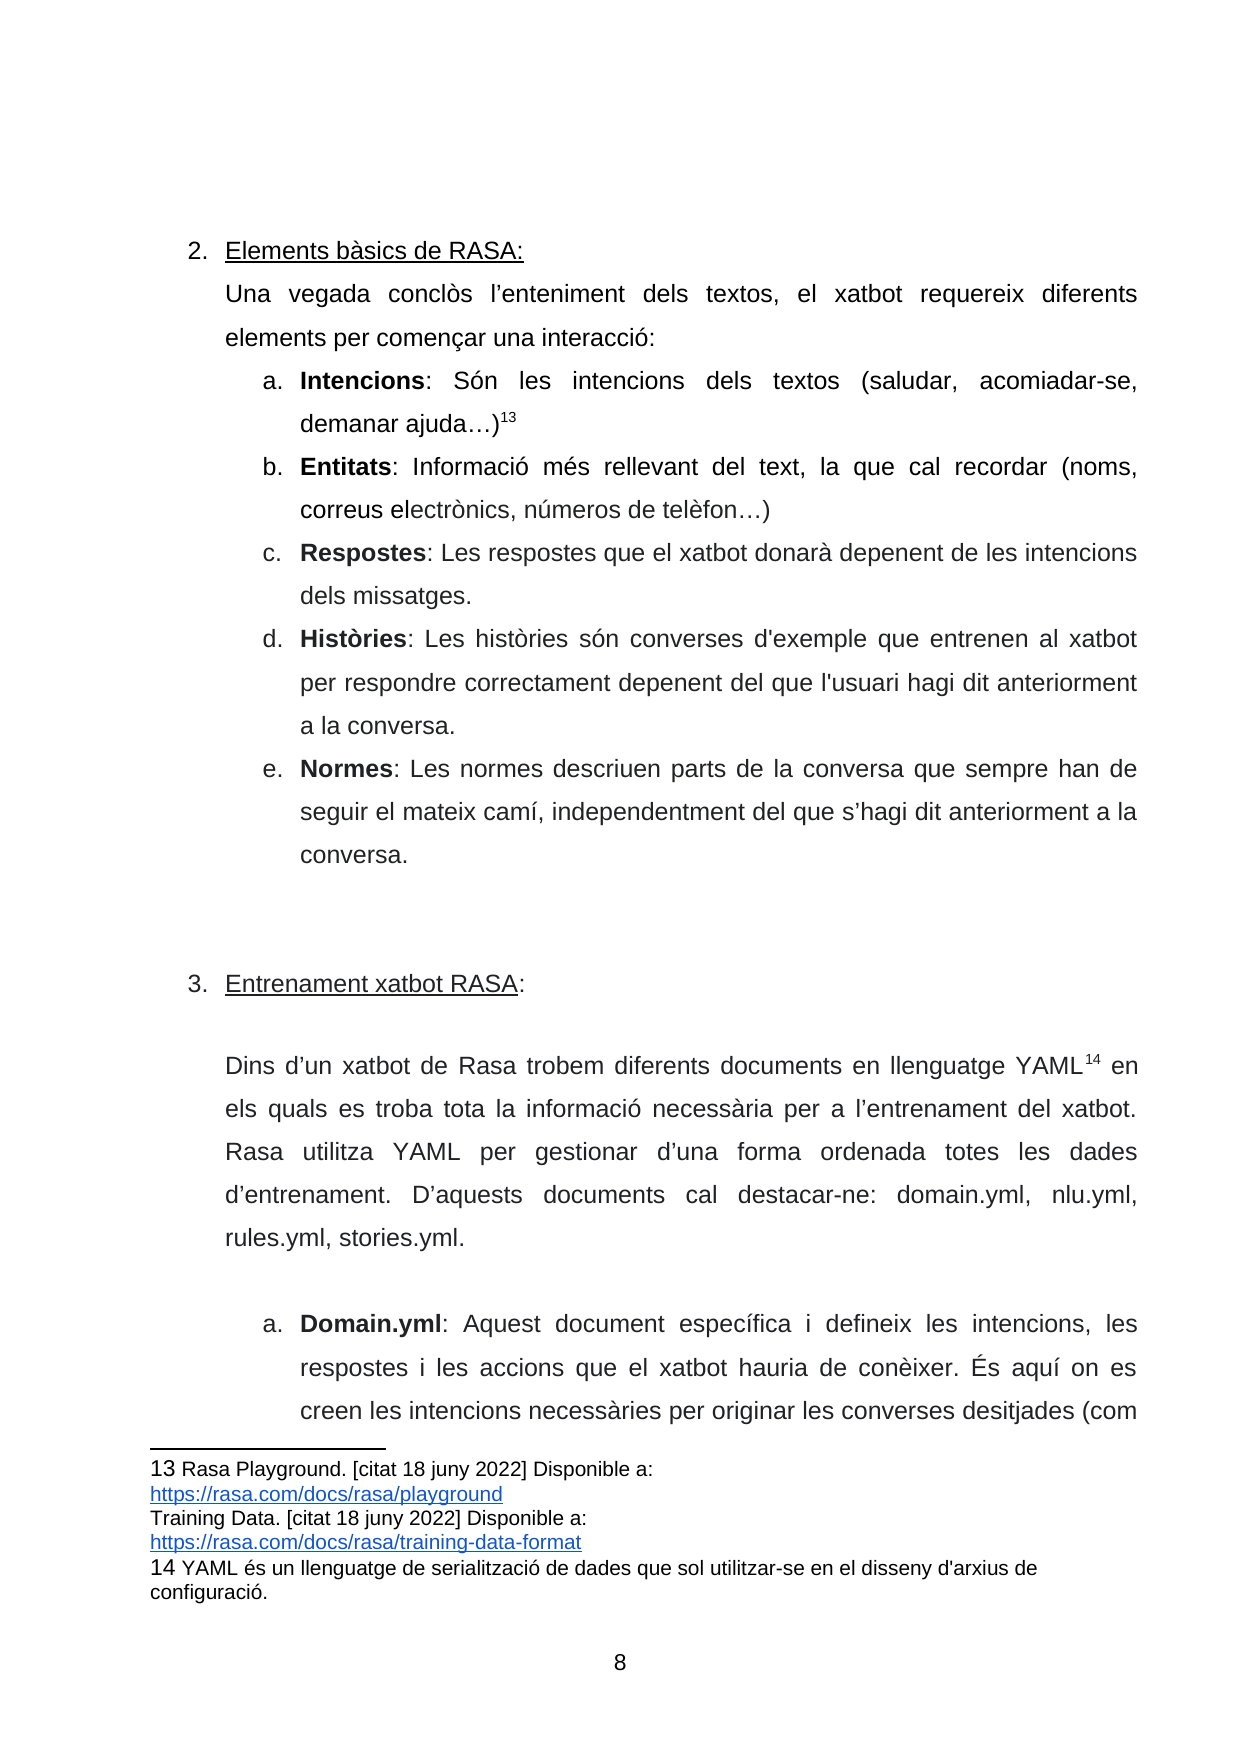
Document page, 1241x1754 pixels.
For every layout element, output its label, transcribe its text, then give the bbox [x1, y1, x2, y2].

list Normes: Les normes descriuen parts de la conversa que sempre han de seguir el mateix camí, independentment del que s’hagi dit anteriorment a la conversa. [262, 754, 1139, 869]
text Una vegada conclòs l’enteniment dels textos, el xatbot requereix diferents elements per començar una interacció: [225, 279, 1139, 351]
list Respostes: Les respostes que el xatbot donarà depenent de les intencions dels missatges. [262, 538, 1139, 610]
list Elements bàsics de RASA: [187, 236, 1139, 265]
list Intencions: Són les intencions dels textos (saludar, acomiadar-se, demanar ajuda…) [262, 366, 1139, 437]
list Entrenament xatbot RASA: [187, 969, 1139, 1038]
text Dins d’un xatbot de Rasa trobem diferents documents en llenguatge YAML en els quals es troba tota la informació necessària per a l’entrenament del xatbot. Rasa utilitza YAML per gestionar d’una forma ordenada totes les dades d’entrenament. D’aquests documents cal destacar-ne: domain.yml, nlu.yml, rules.yml, stories.yml. [225, 1051, 1139, 1252]
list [262, 1309, 1139, 1424]
list Entitats: Informació més rellevant del text, la que cal recordar (noms, correus electrònics, números de telèfon…) [262, 452, 1139, 524]
list Històries: Les històries són converses d'exemple que entrenen al xatbot per respondre correctament depenent del que l'usuari hagi dit anteriorment a la conversa. [262, 624, 1139, 739]
